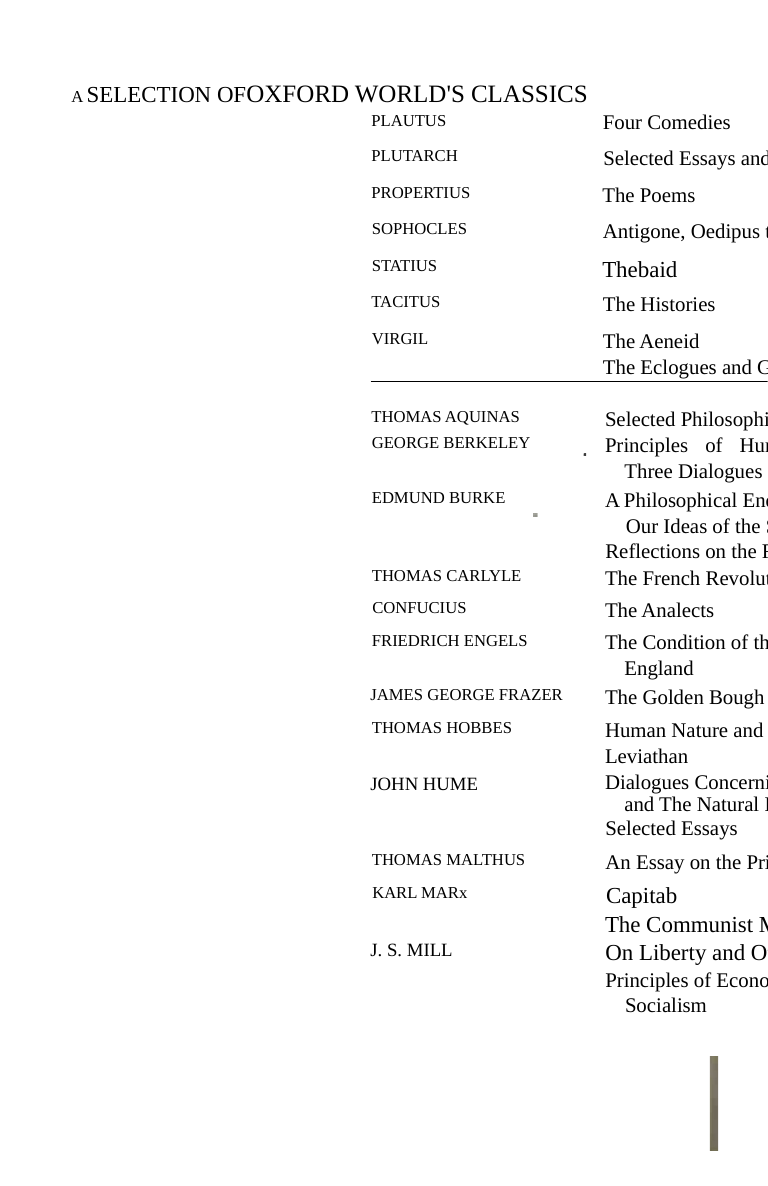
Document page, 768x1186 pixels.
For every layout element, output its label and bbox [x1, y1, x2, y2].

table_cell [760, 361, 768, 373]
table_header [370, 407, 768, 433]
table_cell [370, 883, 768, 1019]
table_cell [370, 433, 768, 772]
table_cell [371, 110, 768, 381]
picture [709, 1056, 719, 1151]
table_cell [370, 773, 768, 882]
